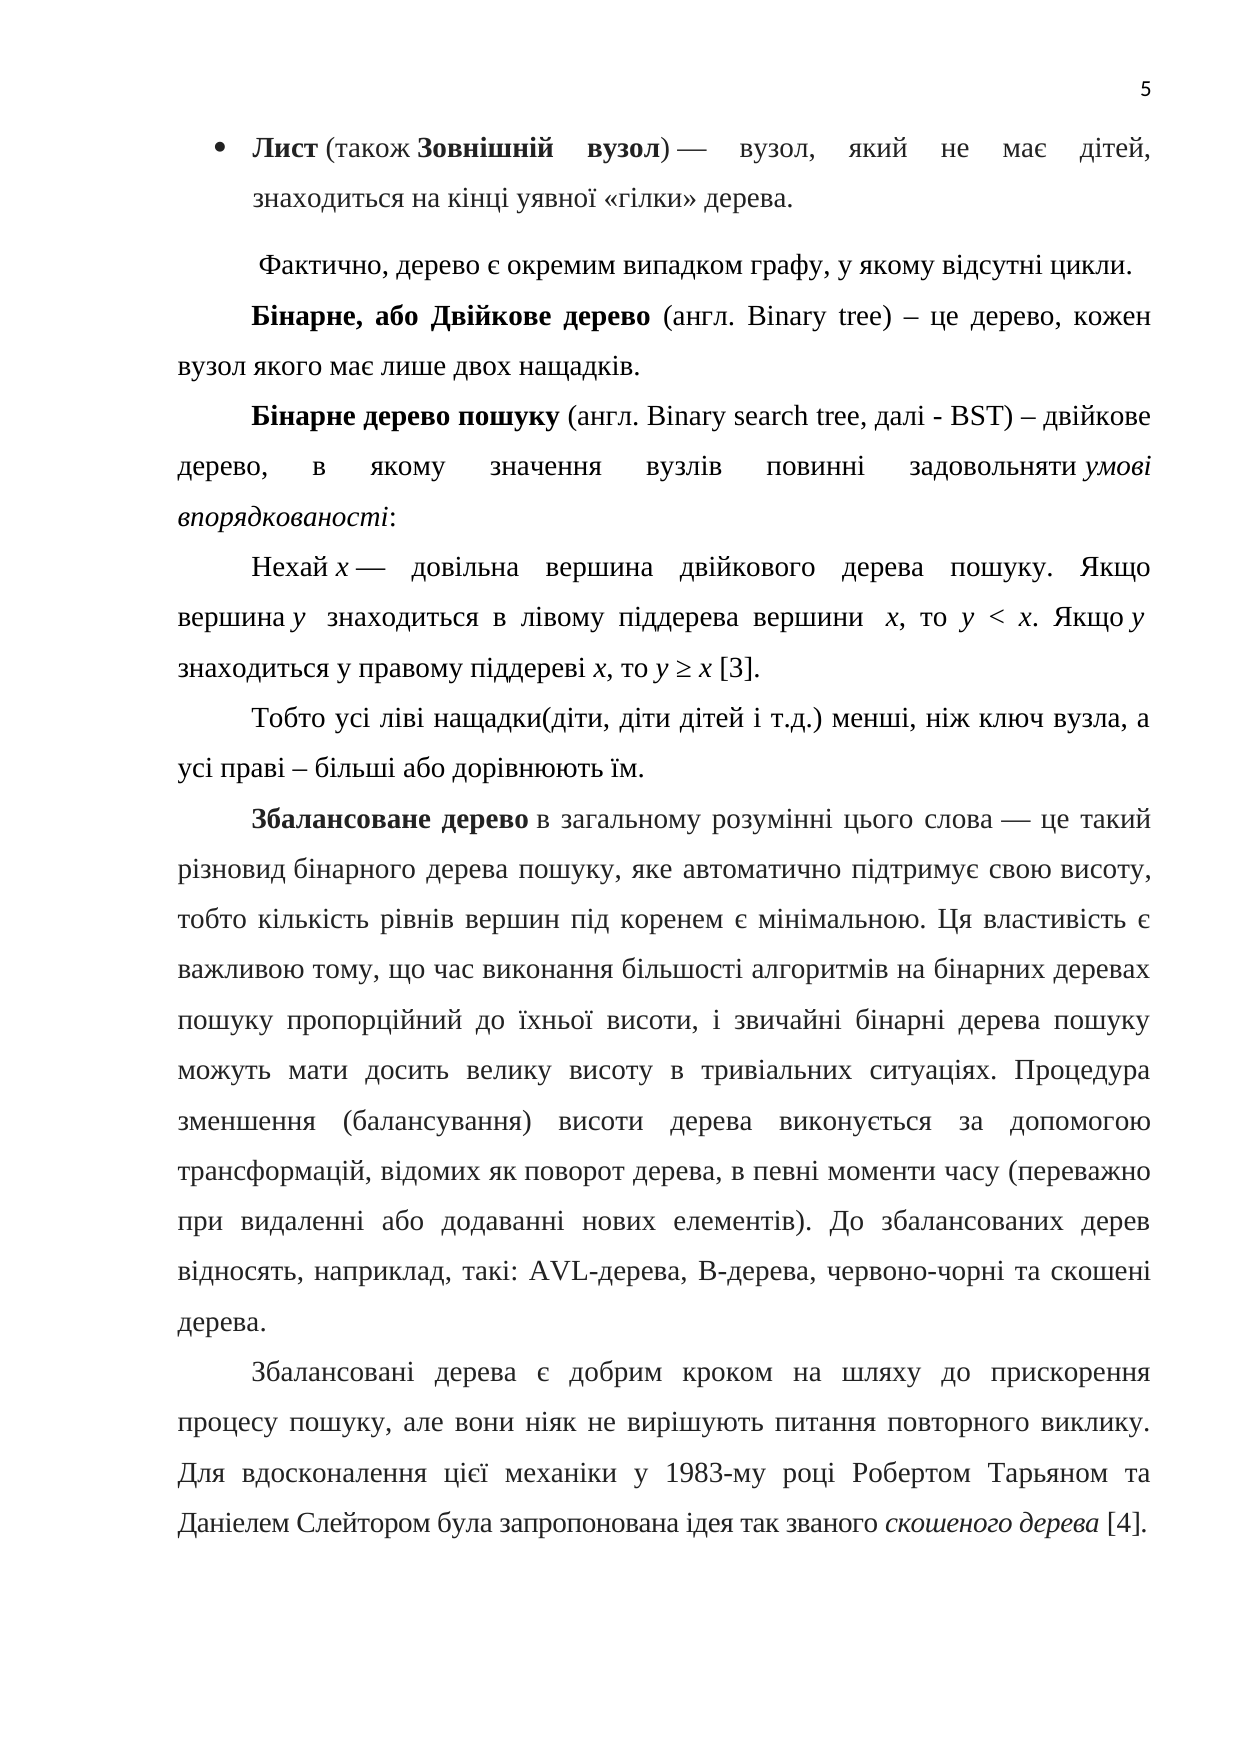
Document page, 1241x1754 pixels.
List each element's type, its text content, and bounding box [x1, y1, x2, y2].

text Збалансовані дерева є добрим кроком на шляху до прискорення процесу пошуку, але вони ніяк не вирішують питання повторного виклику. Для вдосконалення цієї механіки у 1983-му році Робертом Тарьяном та Даніелем Слейтором була запропонована ідея так званого скошеного дерева [4]. [177, 1337, 1152, 1522]
text Нехай x — довільна вершина двійкового дерева пошуку. Якщо вершина y знаходиться в лівому піддерева вершини x, то y < x. Якщо у знаходиться у правому піддереві x, то y ≥ x [3]. [177, 532, 1152, 667]
list Лист (також Зовнішній вузол) — вузол, який не має дітей, знаходиться на кінці уявної «гілки» дерева. [215, 130, 1152, 214]
text Фактично, дерево є окремим випадком графу, у якому відсутні цикли. [177, 231, 1152, 264]
text Збалансоване дерево в загальному розумінні цього слова — це такий різновид бінарного дерева пошуку, яке автоматично підтримує свою висоту, тобто кількість рівнів вершин під коренем є мінімальною. Ця властивість є важливою тому, що час виконання більшості алгоритмів на бінарних деревах пошуку пропорційний до їхньої висоти, і звичайні бінарні дерева пошуку можуть мати досить велику висоту в тривіальних ситуаціях. Процедура зменшення (балансування) висоти дерева виконується за допомогою трансформацій, відомих як поворот дерева, в певні моменти часу (переважно при видаленні або додаванні нових елементів). До збалансованих дерев відносять, наприклад, такі: AVL-дерева, B-дерева, червоно-чорні та скошені дерева. [177, 784, 1152, 1321]
text Бінарне, або Двійкове дерево (англ. Binary tree) – це дерево, кожен вузол якого має лише двох нащадків. [177, 281, 1152, 365]
text Бінарне дерево пошуку (англ. Binary search tree, далі - BST) – двійкове дерево, в якому значення вузлів повинні задовольняти умові впорядкованості: [177, 382, 1152, 516]
text Тобто усі ліві нащадки(діти, діти дітей і т.д.) менші, ніж ключ вузла, а усі праві – більші або дорівнюють їм. [177, 683, 1152, 767]
